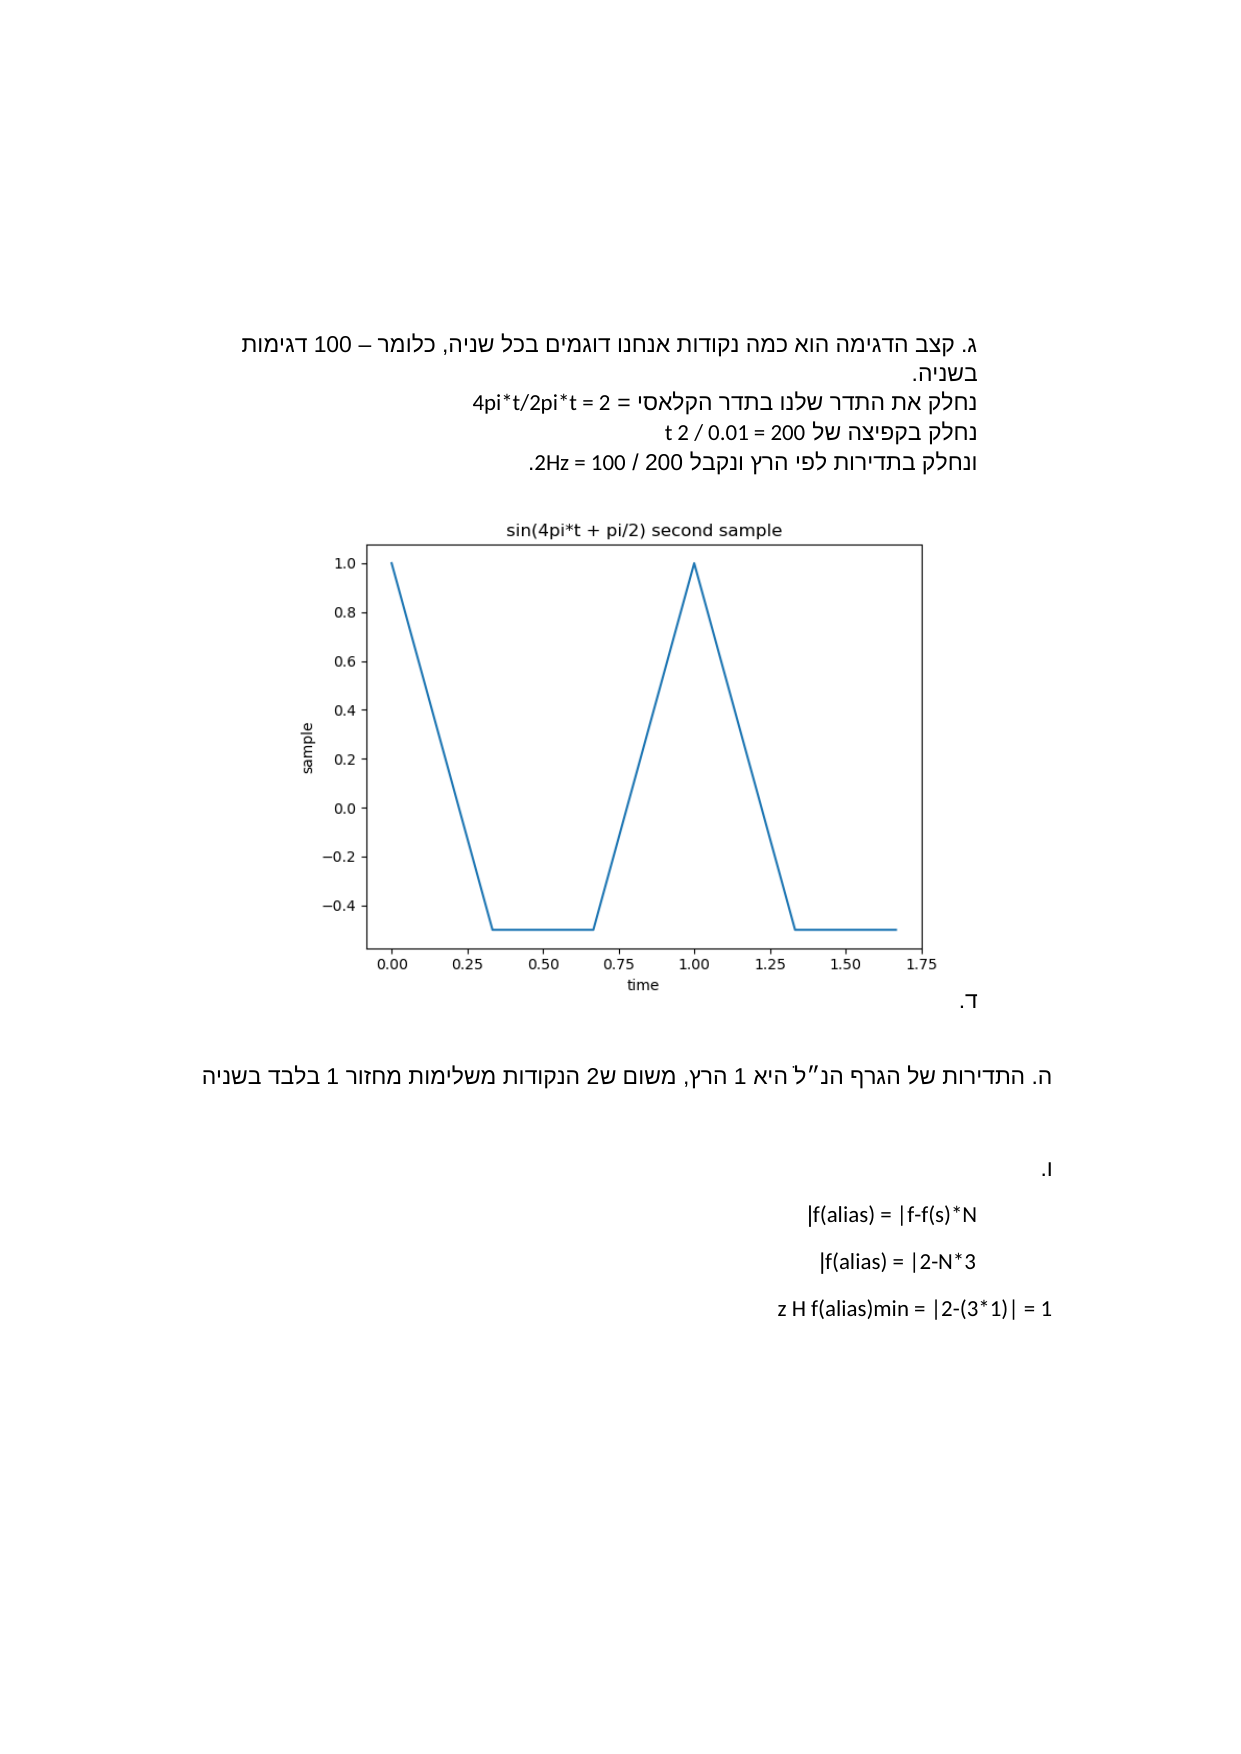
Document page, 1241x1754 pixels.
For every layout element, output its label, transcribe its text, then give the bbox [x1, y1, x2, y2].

text z H f(alias)min = |2-(3*1)| = 1 [187, 1294, 1053, 1322]
text f(alias) = |f-f(s)*N| [187, 1200, 978, 1228]
text ו. [187, 1155, 1053, 1181]
list ג. קצב הדגימה הוא כמה נקודות אנחנו דוגמים בכל שניה, כלומר – 100 דגימות בשניה. [187, 331, 978, 386]
text ה. התדירות של הגרף הנ״לֹ היא 1 הרץ, משום ש2 הנקודות משלימות מחזור 1 בלבד בשניה [187, 1063, 1053, 1089]
list נחלק את התדר שלנו בתדר הקלאסי = 4pi*t/2pi*t = 2 [187, 388, 978, 416]
list נחלק בקפיצה של t 2 / 0.01 = 200 [187, 418, 978, 446]
picture [285, 508, 953, 1009]
list ונחלק בתדירות לפי הרץ ונקבל 200 / 2Hz = 100. [187, 448, 978, 477]
text f(alias) = |2-N*3| [187, 1247, 1053, 1275]
